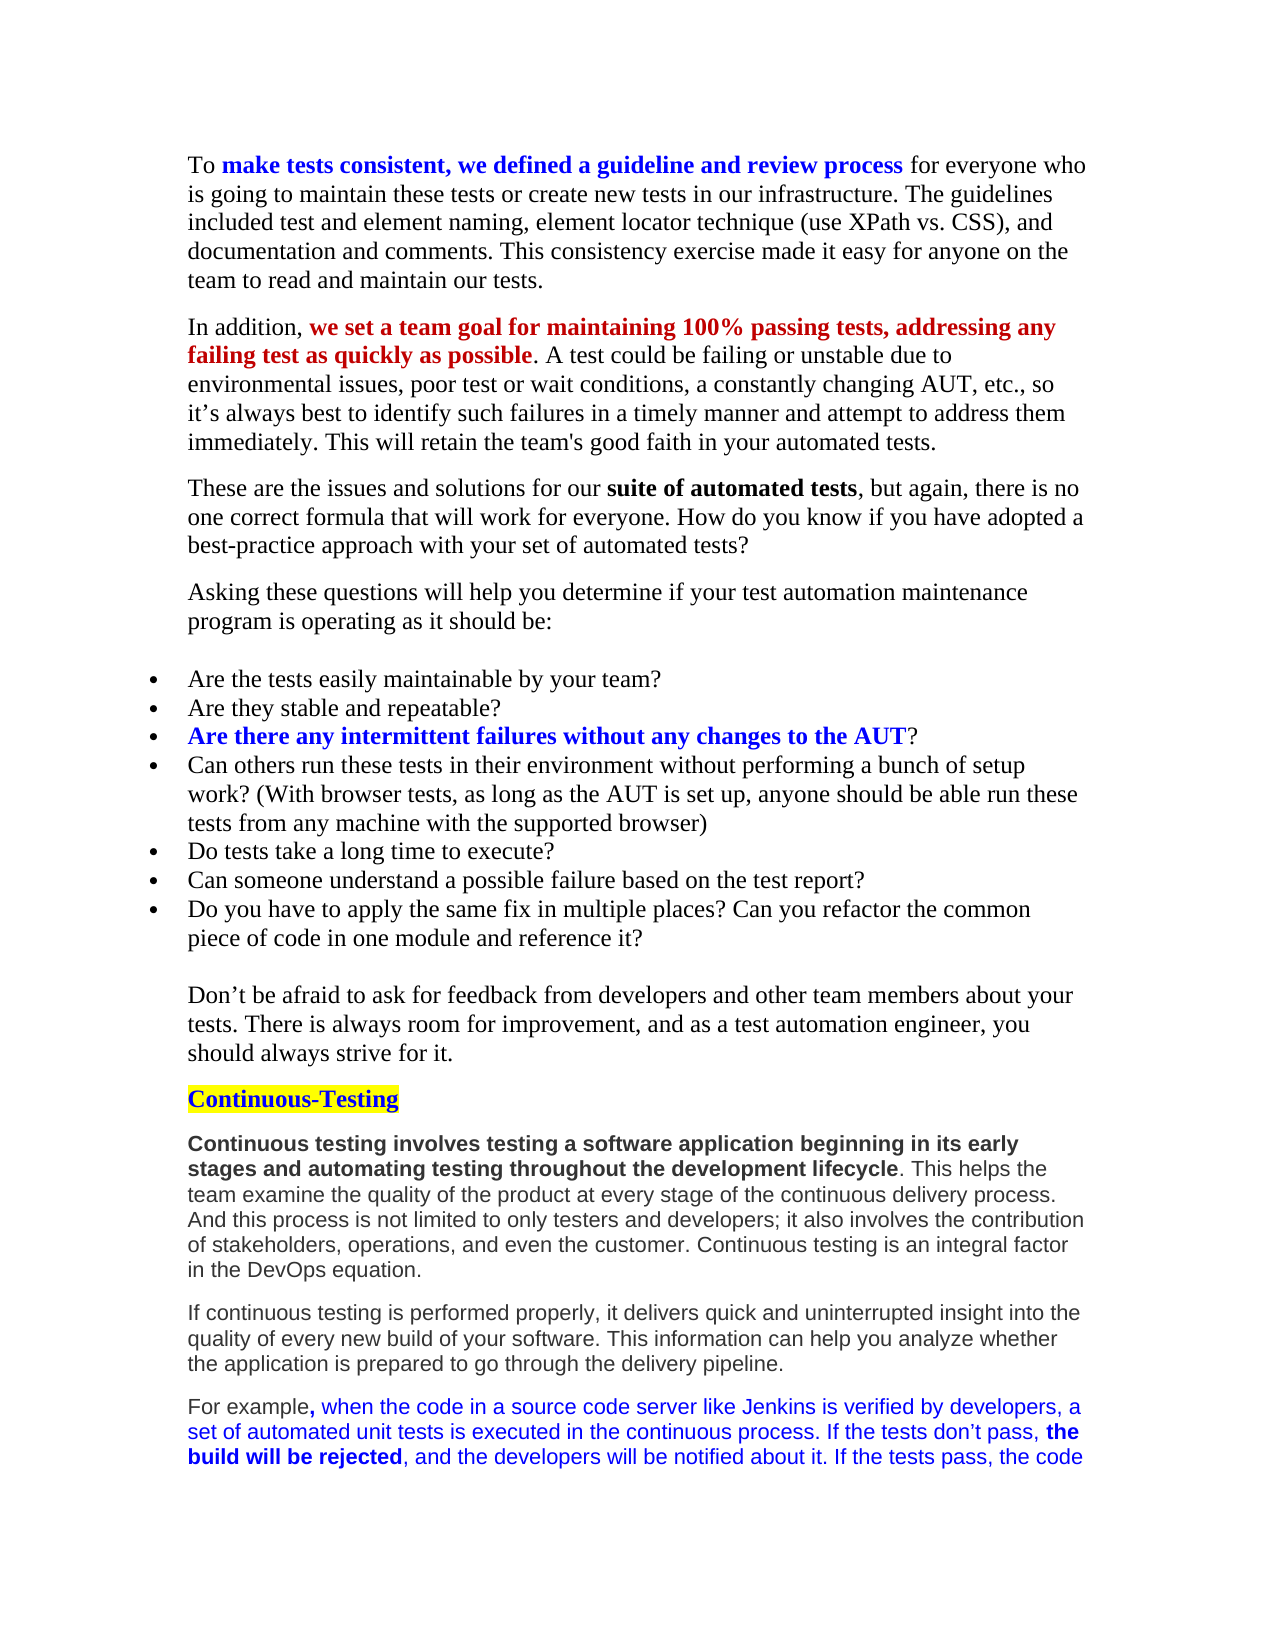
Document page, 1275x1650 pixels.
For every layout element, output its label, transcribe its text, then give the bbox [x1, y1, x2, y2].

text To make tests consistent, we defined a guideline and review process for everyone who is going to maintain these tests or create new tests in our infrastructure. The guidelines included test and element naming, element locator technique (use XPath vs. CSS), and documentation and comments. This consistency exercise made it easy for anyone on the team to read and maintain our tests. [187, 150, 1087, 294]
list Do tests take a long time to execute? [150, 836, 1087, 865]
list Do you have to apply the same fix in multiple places? Can you refactor the common piece of code in one module and reference it? [150, 894, 1087, 951]
list Are the tests easily maintainable by your team? [150, 664, 1087, 693]
list Can someone understand a possible failure based on the test report? [150, 865, 1087, 894]
text Continuous-Testing [187, 1084, 1087, 1113]
text These are the issues and solutions for our suite of automated tests, but again, there is no one correct formula that will work for everyone. How do you know if you have adopted a best-practice approach with your set of automated tests? [187, 473, 1087, 559]
list Are they stable and repeatable? [150, 693, 1087, 721]
text Don’t be afraid to ask for feedback from developers and other team members about your tests. There is always room for improvement, and as a test automation engineer, you should always strive for it. [187, 981, 1087, 1067]
text Asking these questions will help you determine if your test automation maintenance program is operating as it should be: [187, 577, 1087, 635]
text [187, 1394, 1087, 1469]
text If continuous testing is performed properly, it delivers quick and uninterrupted insight into the quality of every new build of your software. This information can help you analyze whether the application is prepared to go through the delivery pipeline. [187, 1300, 1087, 1376]
text Continuous testing involves testing a software application beginning in its early stages and automating testing throughout the development lifecycle. This helps the team examine the quality of the product at every stage of the continuous delivery process. And this process is not limited to only testers and developers; it also involves the contribution of stakeholders, operations, and even the customer. Continuous testing is an integral factor in the DevOps equation. [187, 1131, 1087, 1282]
text In addition, we set a team goal for maintaining 100% passing tests, addressing any failing test as quickly as possible. A test could be failing or unstable due to environmental issues, poor test or wait conditions, a constantly changing AUT, etc., so it’s always best to identify such failures in a timely manner and attempt to address them immediately. This will retain the team's good faith in your automated tests. [187, 312, 1087, 455]
list Can others run these tests in their environment without performing a bunch of setup work? (With browser tests, as long as the AUT is set up, anyone should be able run these tests from any machine with the supported browser) [150, 750, 1087, 836]
list Are there any intermittent failures without any changes to the AUT? [150, 721, 1087, 750]
